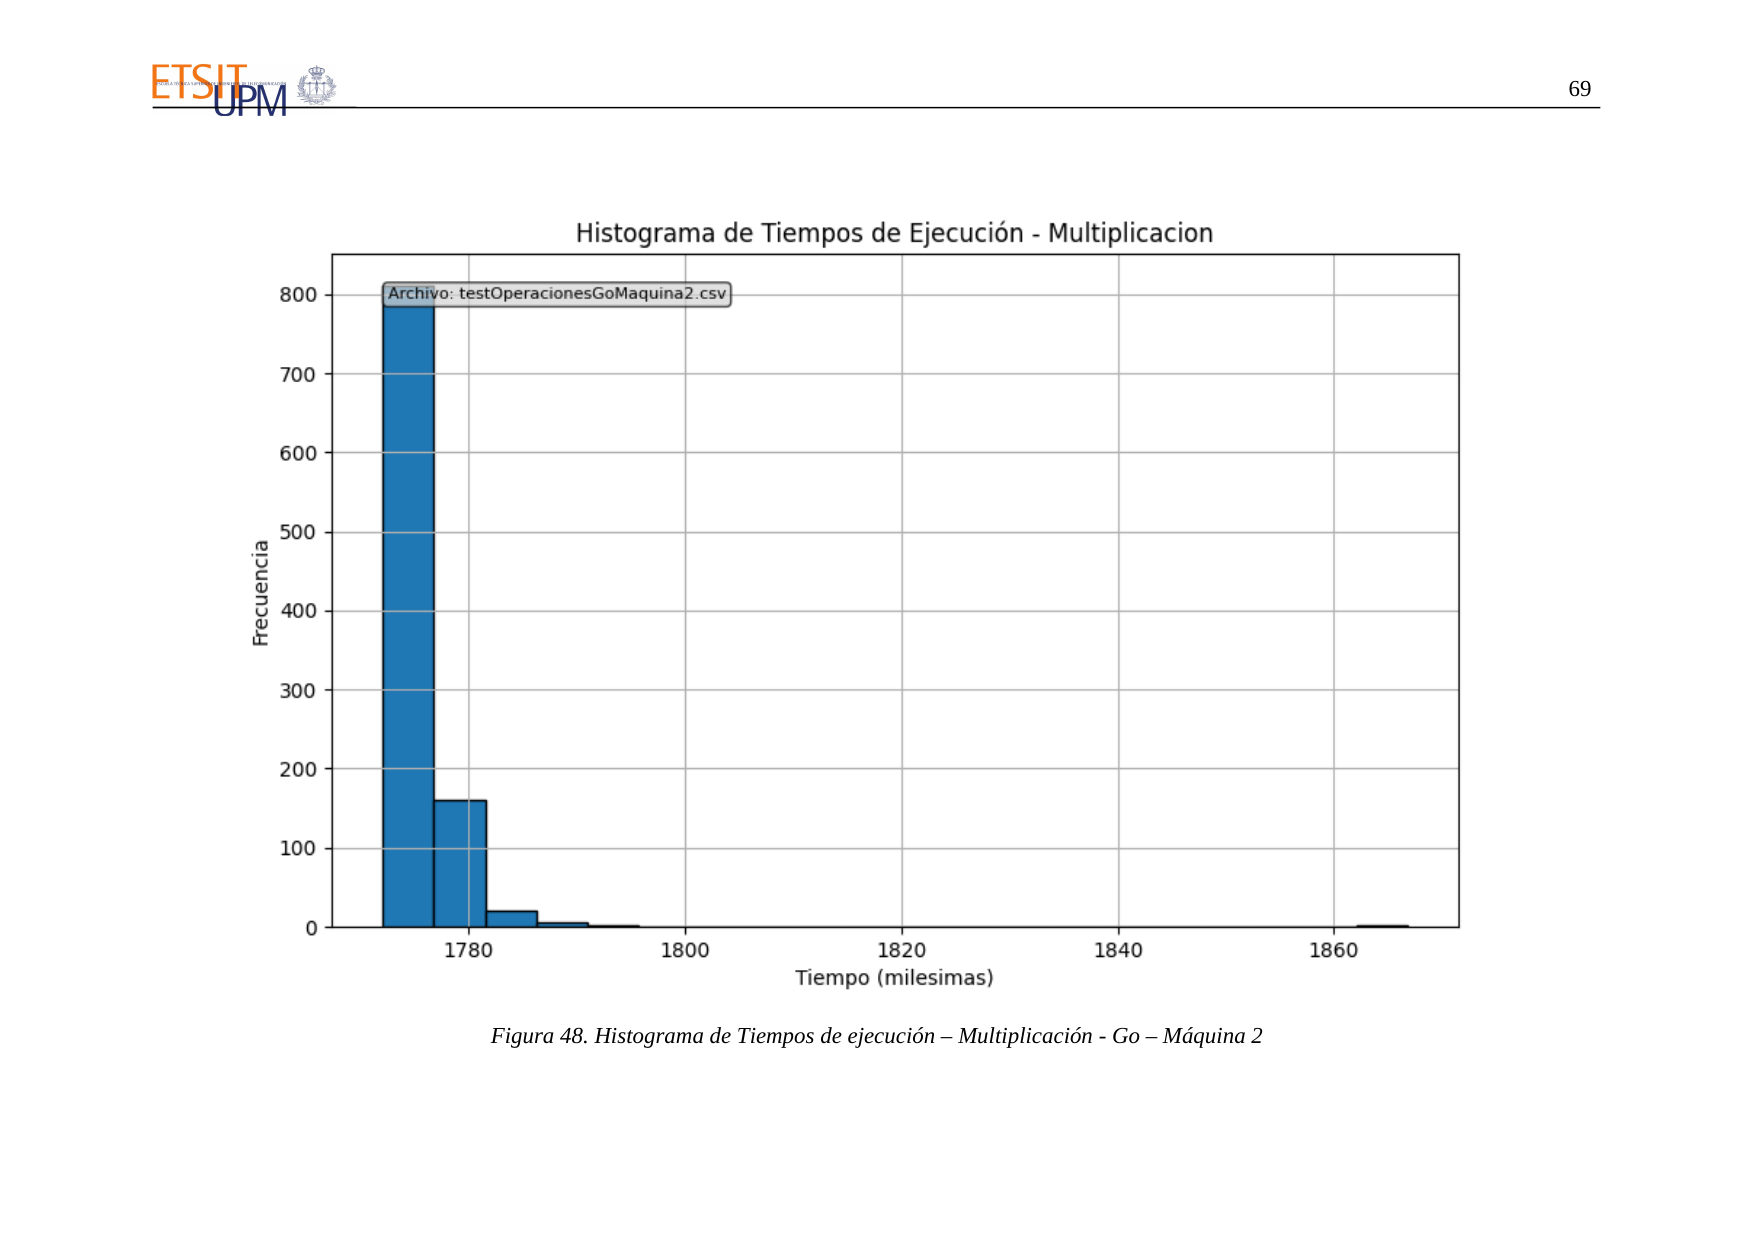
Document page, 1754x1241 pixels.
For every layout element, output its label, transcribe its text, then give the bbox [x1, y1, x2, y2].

text Figura 48. Histograma de Tiempos de ejecución – Multiplicación - Go – Máquina 2 [150, 1023, 1604, 1049]
picture [151, 63, 338, 117]
picture [150, 150, 1604, 1023]
